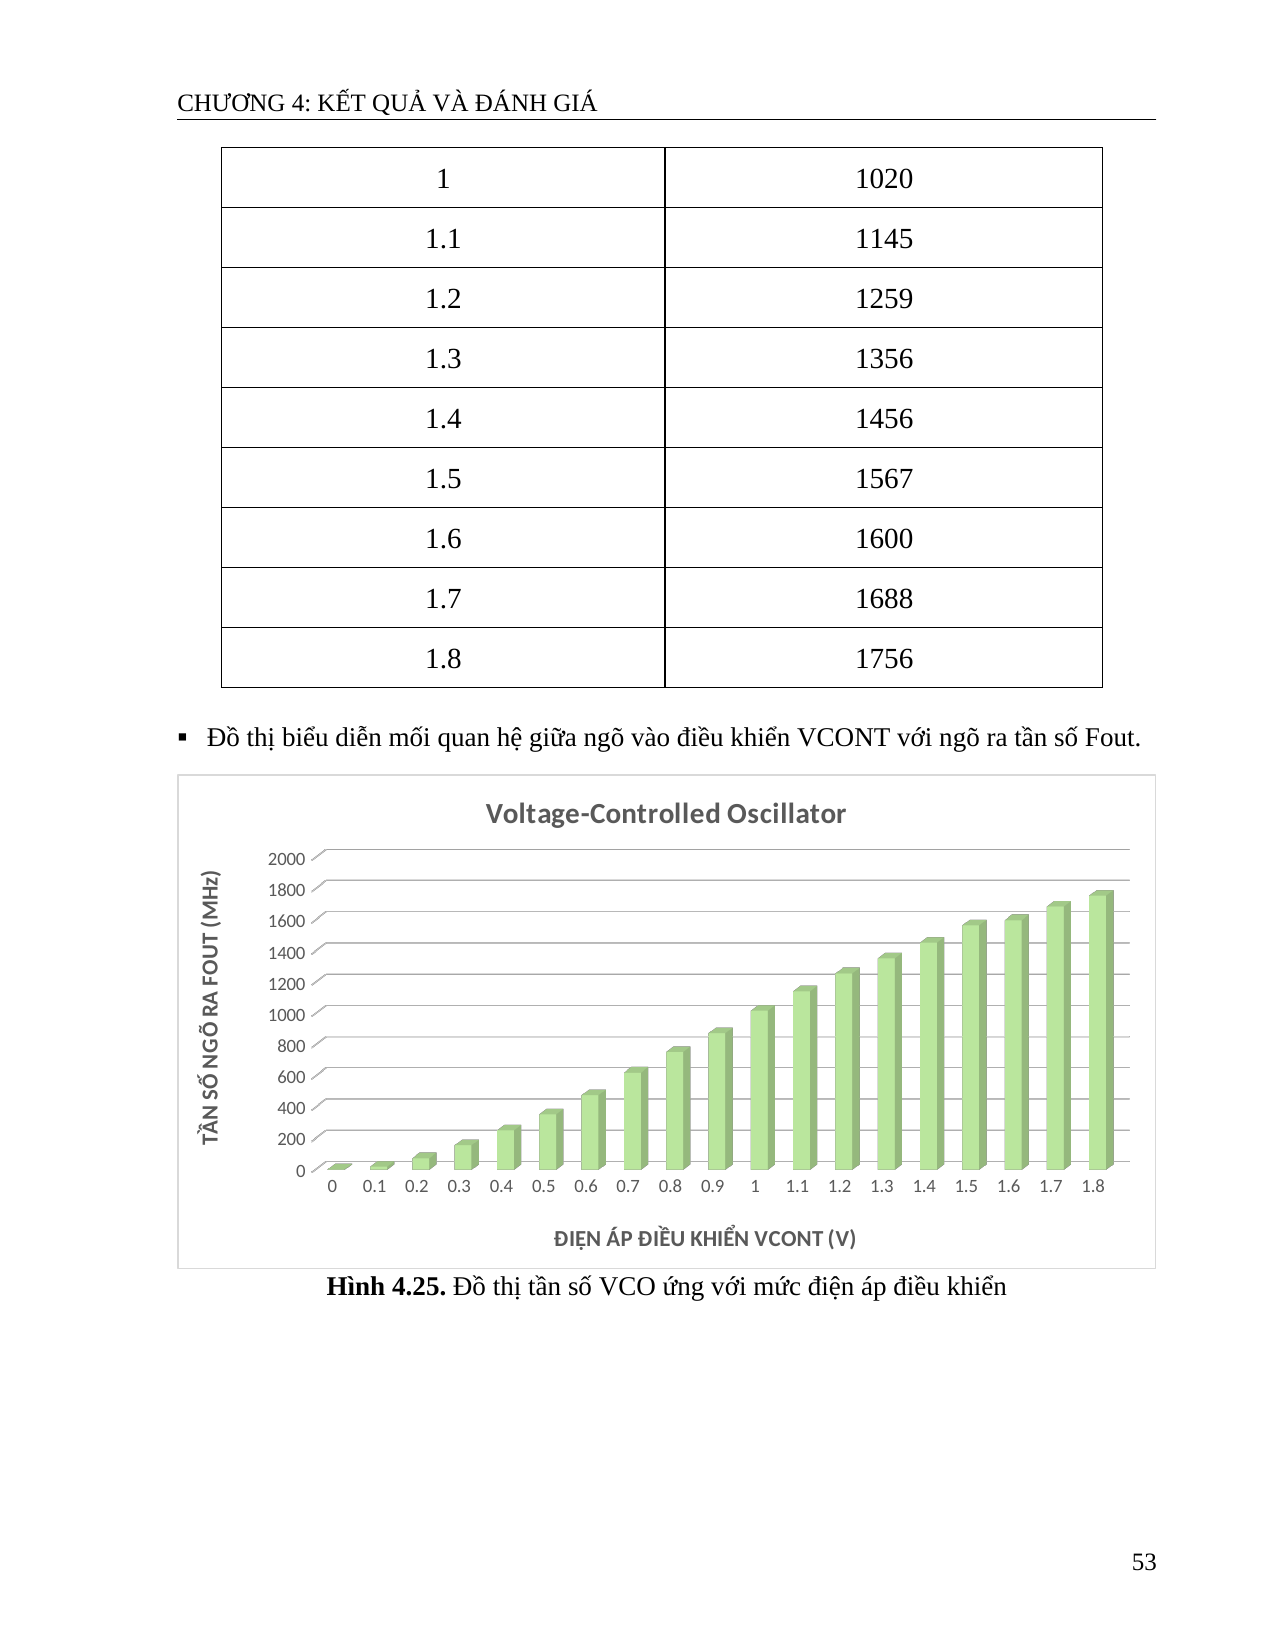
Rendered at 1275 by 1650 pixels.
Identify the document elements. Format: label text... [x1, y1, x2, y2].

table_cell 1600 [666, 508, 1102, 567]
table_cell 1.5 [222, 448, 664, 507]
table_cell 1259 [666, 268, 1102, 327]
list Đồ thị biểu diễn mối quan hệ giữa ngõ vào điều khiển VCONT với ngõ ra tần số Fout. [177, 719, 1156, 753]
table_cell 1456 [666, 388, 1102, 447]
text Hình 4.25. Đồ thị tần số VCO ứng với mức điện áp điều khiển [177, 1269, 1156, 1301]
table_cell 1.1 [222, 208, 664, 267]
table_cell 1020 [666, 148, 1102, 207]
table_cell 1145 [666, 208, 1102, 267]
table_cell 1.6 [222, 508, 664, 567]
table_cell 1.2 [222, 268, 664, 327]
table_cell 1756 [666, 628, 1102, 687]
table_cell 1688 [666, 568, 1102, 627]
table_cell 1 [222, 148, 664, 207]
table_cell 1356 [666, 328, 1102, 387]
table_cell 1.4 [222, 388, 664, 447]
table_cell 1.3 [222, 328, 664, 387]
table_cell 1.8 [222, 628, 664, 687]
table_cell 1567 [666, 448, 1102, 507]
table_cell 1.7 [222, 568, 664, 627]
